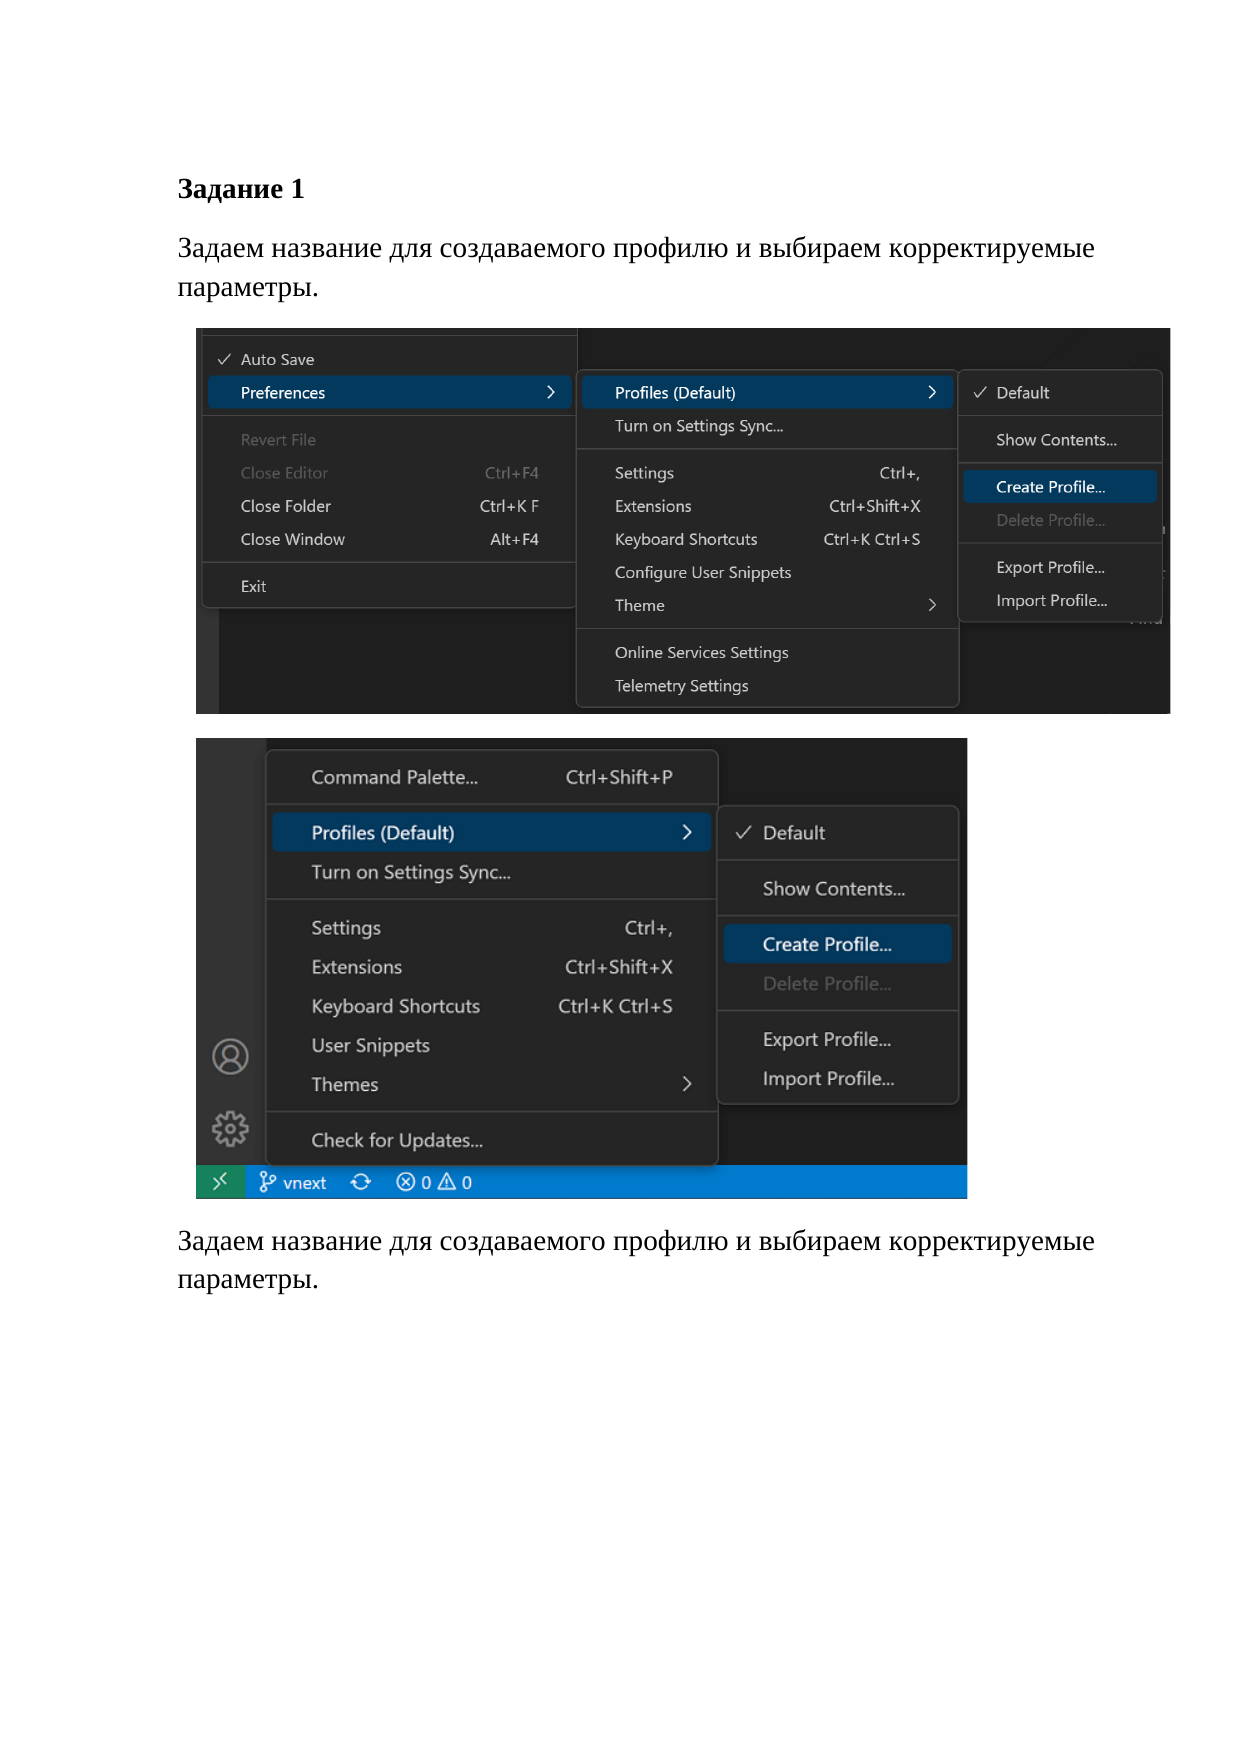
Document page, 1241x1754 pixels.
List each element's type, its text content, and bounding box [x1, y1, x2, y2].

text Задание 1 [177, 171, 1152, 205]
picture [196, 738, 968, 1199]
text Задаем название для создаваемого профилю и выбираем корректируемые параметры. [177, 231, 1152, 303]
text Задаем название для создаваемого профилю и выбираем корректируемые параметры. [177, 1223, 1152, 1295]
picture [196, 328, 1171, 714]
